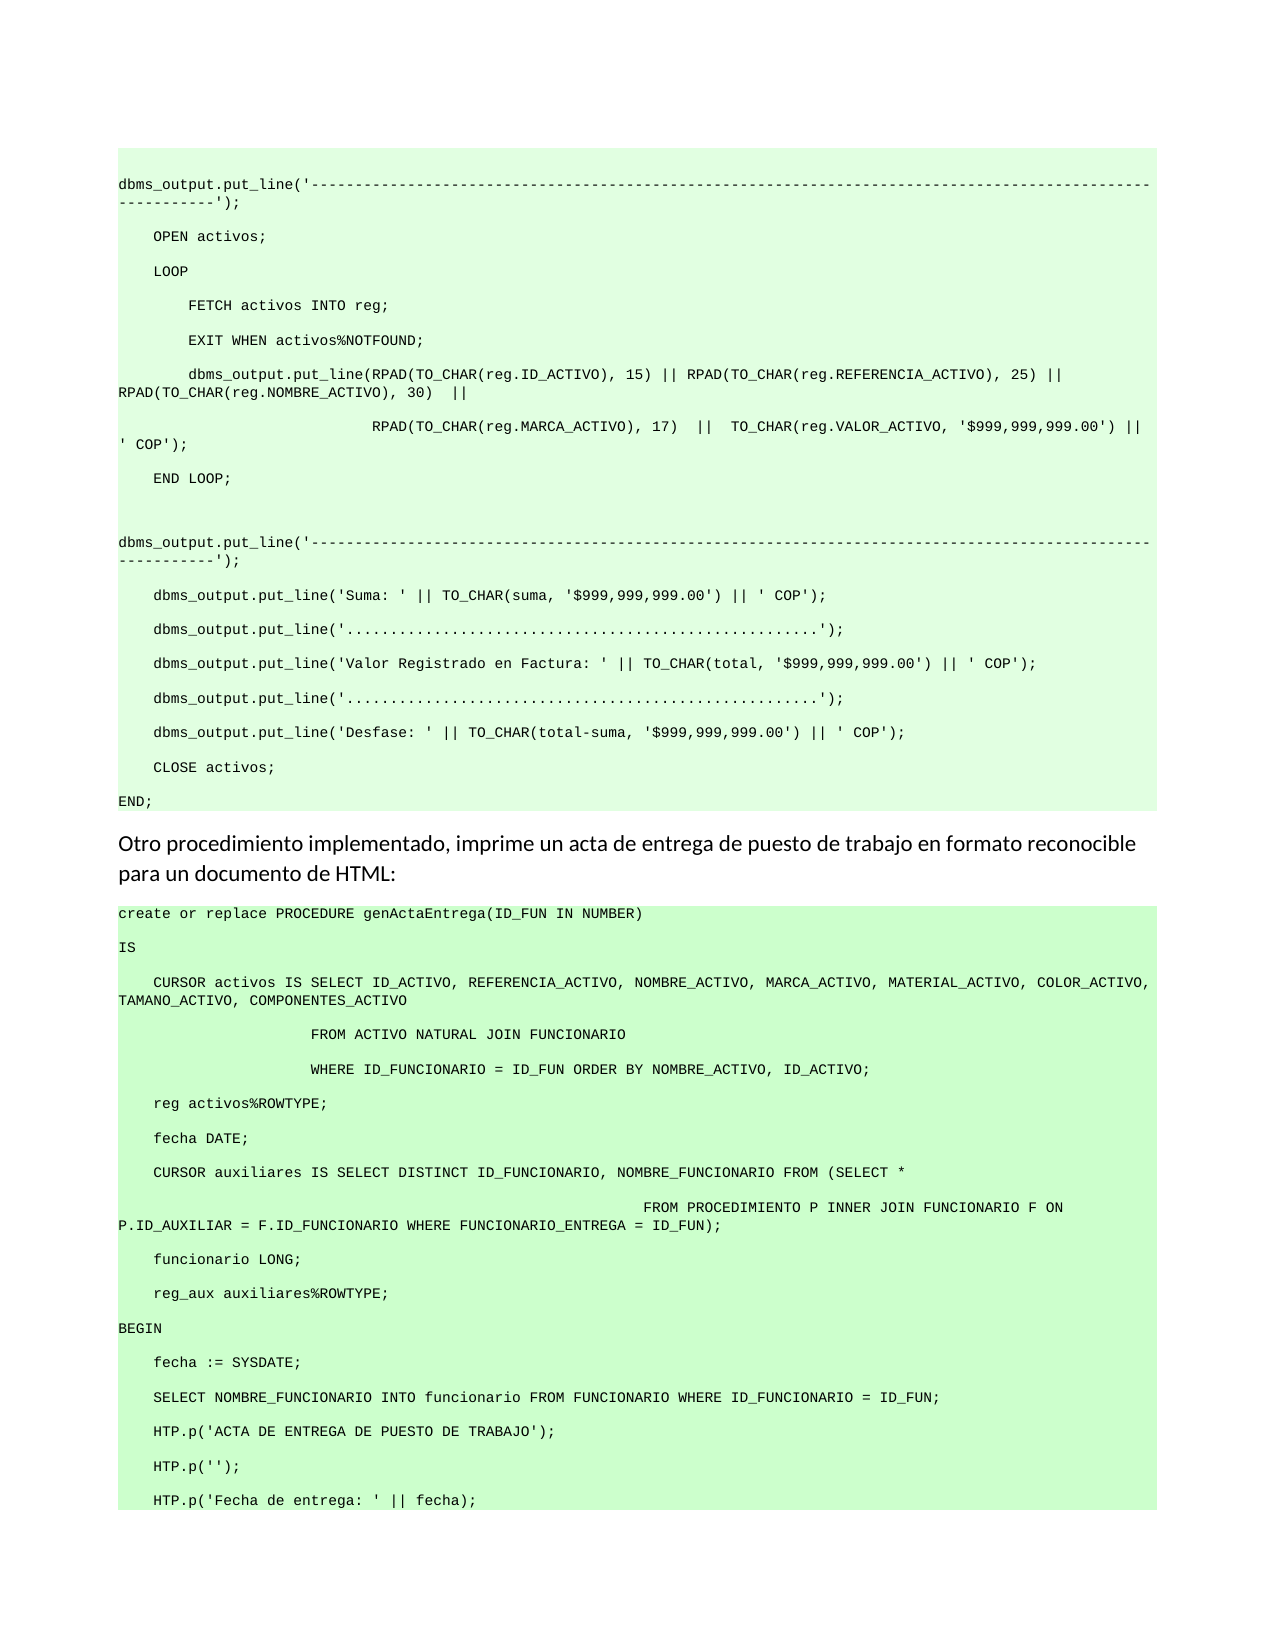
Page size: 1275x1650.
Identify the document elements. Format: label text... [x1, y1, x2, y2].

text CURSOR auxiliares IS SELECT DISTINCT ID_FUNCIONARIO, NOMBRE_FUNCIONARIO FROM (SELECT * [118, 1165, 1157, 1182]
text RPAD(TO_CHAR(reg.MARCA_ACTIVO), 17) || TO_CHAR(reg.VALOR_ACTIVO, '$999,999,999.00') || ' COP'); [118, 419, 1157, 454]
text END; [118, 795, 1157, 811]
text EXIT WHEN activos%NOTFOUND; [118, 333, 1157, 349]
text HTP.p('ACTA DE ENTREGA DE PUESTO DE TRABAJO'); [118, 1424, 1157, 1441]
text FROM PROCEDIMIENTO P INNER JOIN FUNCIONARIO F ON P.ID_AUXILIAR = F.ID_FUNCIONARIO WHERE FUNCIONARIO_ENTREGA = ID_FUN); [118, 1200, 1157, 1234]
text fecha DATE; [118, 1131, 1157, 1147]
text BEGIN [118, 1321, 1157, 1338]
text dbms_output.put_line('......................................................'); [118, 622, 1157, 639]
text reg_aux auxiliares%ROWTYPE; [118, 1287, 1157, 1303]
text Otro procedimiento implementado, imprime un acta de entrega de puesto de trabajo en formato reconocible para un documento de HTML: [118, 829, 1157, 887]
text dbms_output.put_line('......................................................'); [118, 691, 1157, 708]
text LOOP [118, 264, 1157, 280]
text reg activos%ROWTYPE; [118, 1096, 1157, 1113]
text fecha := SYSDATE; [118, 1356, 1157, 1372]
text CURSOR activos IS SELECT ID_ACTIVO, REFERENCIA_ACTIVO, NOMBRE_ACTIVO, MARCA_ACTIVO, MATERIAL_ACTIVO, COLOR_ACTIVO, TAMANO_ACTIVO, COMPONENTES_ACTIVO [118, 975, 1157, 1009]
text OPEN activos; [118, 229, 1157, 246]
text CLOSE activos; [118, 760, 1157, 777]
text HTP.p('Fecha de entrega: ' || fecha); [118, 1493, 1157, 1510]
text HTP.p(''); [118, 1459, 1157, 1476]
text dbms_output.put_line(RPAD(TO_CHAR(reg.ID_ACTIVO), 15) || RPAD(TO_CHAR(reg.REFERENCIA_ACTIVO), 25) || RPAD(TO_CHAR(reg.NOMBRE_ACTIVO), 30) || [118, 367, 1157, 402]
text IS [118, 941, 1157, 957]
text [118, 148, 1157, 211]
text funcionario LONG; [118, 1252, 1157, 1269]
text dbms_output.put_line('Suma: ' || TO_CHAR(suma, '$999,999,999.00') || ' COP'); [118, 588, 1157, 604]
text END LOOP; [118, 472, 1157, 488]
text WHERE ID_FUNCIONARIO = ID_FUN ORDER BY NOMBRE_ACTIVO, ID_ACTIVO; [118, 1062, 1157, 1078]
text create or replace PROCEDURE genActaEntrega(ID_FUN IN NUMBER) [118, 906, 1157, 923]
text dbms_output.put_line('-----------------------------------------------------------------------------------------------------------'); [118, 506, 1157, 570]
text FROM ACTIVO NATURAL JOIN FUNCIONARIO [118, 1027, 1157, 1044]
text SELECT NOMBRE_FUNCIONARIO INTO funcionario FROM FUNCIONARIO WHERE ID_FUNCIONARIO = ID_FUN; [118, 1390, 1157, 1407]
text dbms_output.put_line('Desfase: ' || TO_CHAR(total-suma, '$999,999,999.00') || ' COP'); [118, 726, 1157, 742]
text FETCH activos INTO reg; [118, 298, 1157, 315]
text dbms_output.put_line('Valor Registrado en Factura: ' || TO_CHAR(total, '$999,999,999.00') || ' COP'); [118, 657, 1157, 673]
